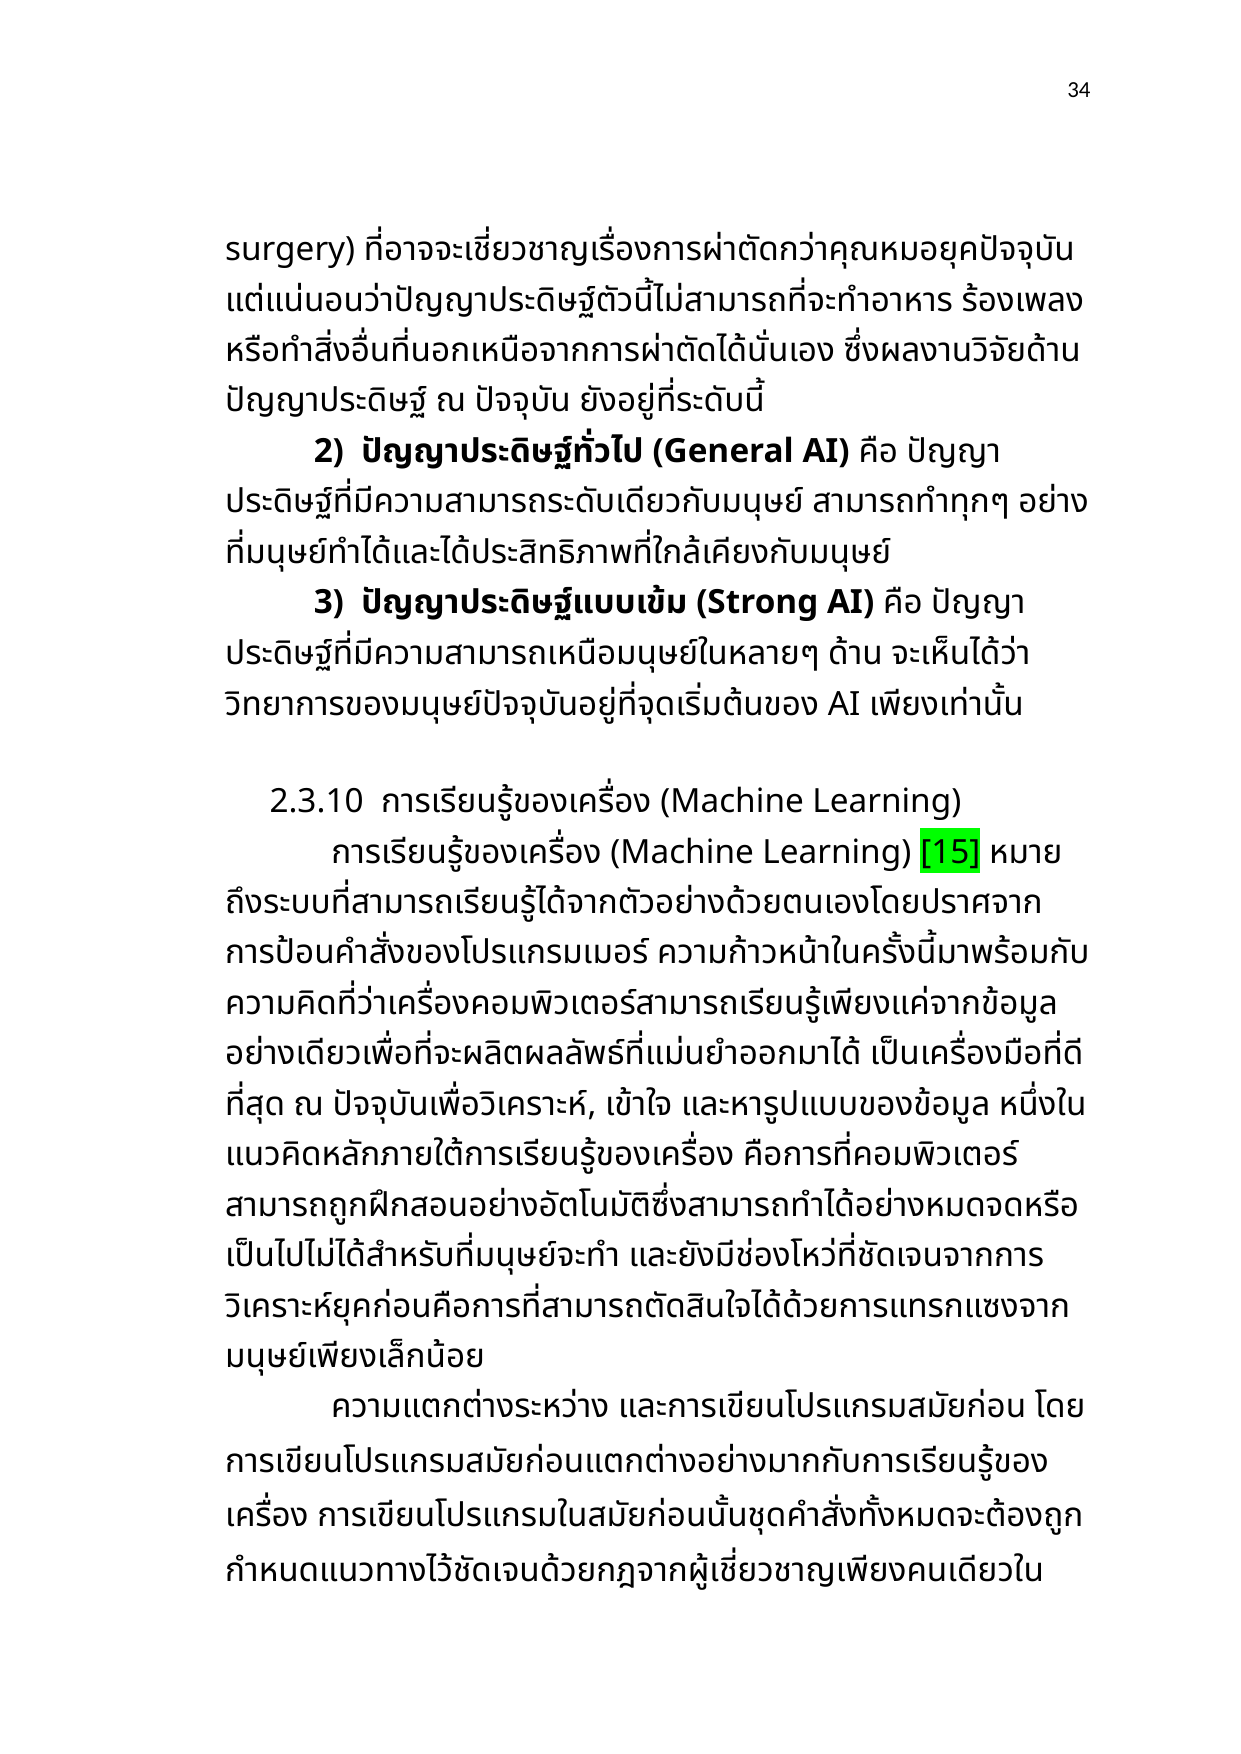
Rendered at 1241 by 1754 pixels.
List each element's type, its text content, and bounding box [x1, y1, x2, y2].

text 2) ปัญญาประดิษฐ์ทั่วไป (General AI) คือ ปัญญาประดิษฐ์ที่มีความสามารถระดับเดียวกับมนุษย์ สามารถทำทุกๆ อย่างที่มนุษย์ทำได้และได้ประสิทธิภาพที่ใกล้เคียงกับมนุษย์ [225, 427, 1090, 578]
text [225, 225, 1090, 427]
text 3) ปัญญาประดิษฐ์แบบเข้ม (Strong AI) คือ ปัญญาประดิษฐ์ที่มีความสามารถเหนือมนุษย์ในหลายๆ ด้าน จะเห็นได้ว่าวิทยาการของมนุษย์ปัจจุบันอยู่ที่จุดเริ่มต้นของ AI เพียงเท่านั้น [225, 578, 1090, 730]
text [225, 1382, 1090, 1596]
text 2.3.10 การเรียนรู้ของเครื่อง (Machine Learning) [225, 777, 1090, 827]
text การเรียนรู้ของเครื่อง (Machine Learning) [15] หมายถึงระบบที่สามารถเรียนรู้ได้จากตัวอย่างด้วยตนเองโดยปราศจากการป้อนคำสั่งของโปรแกรมเมอร์ ความก้าวหน้าในครั้งนี้มาพร้อมกับความคิดที่ว่าเครื่องคอมพิวเตอร์สามารถเรียนรู้เพียงแค่จากข้อมูลอย่างเดียวเพื่อที่จะผลิตผลลัพธ์ที่แม่นยำออกมาได้ เป็นเครื่องมือที่ดีที่สุด ณ ปัจจุบันเพื่อวิเคราะห์, เข้าใจ และหารูปแบบของข้อมูล หนึ่งในแนวคิดหลักภายใต้การเรียนรู้ของเครื่อง คือการที่คอมพิวเตอร์สามารถถูกฝึกสอนอย่างอัตโนมัติซึ่งสามารถทำได้อย่างหมดจดหรือเป็นไปไม่ได้สำหรับที่มนุษย์จะทำ และยังมีช่องโหว่ที่ชัดเจนจากการวิเคราะห์ยุคก่อนคือการที่สามารถตัดสินใจได้ด้วยการแทรกแซงจากมนุษย์เพียงเล็กน้อย [225, 827, 1090, 1382]
